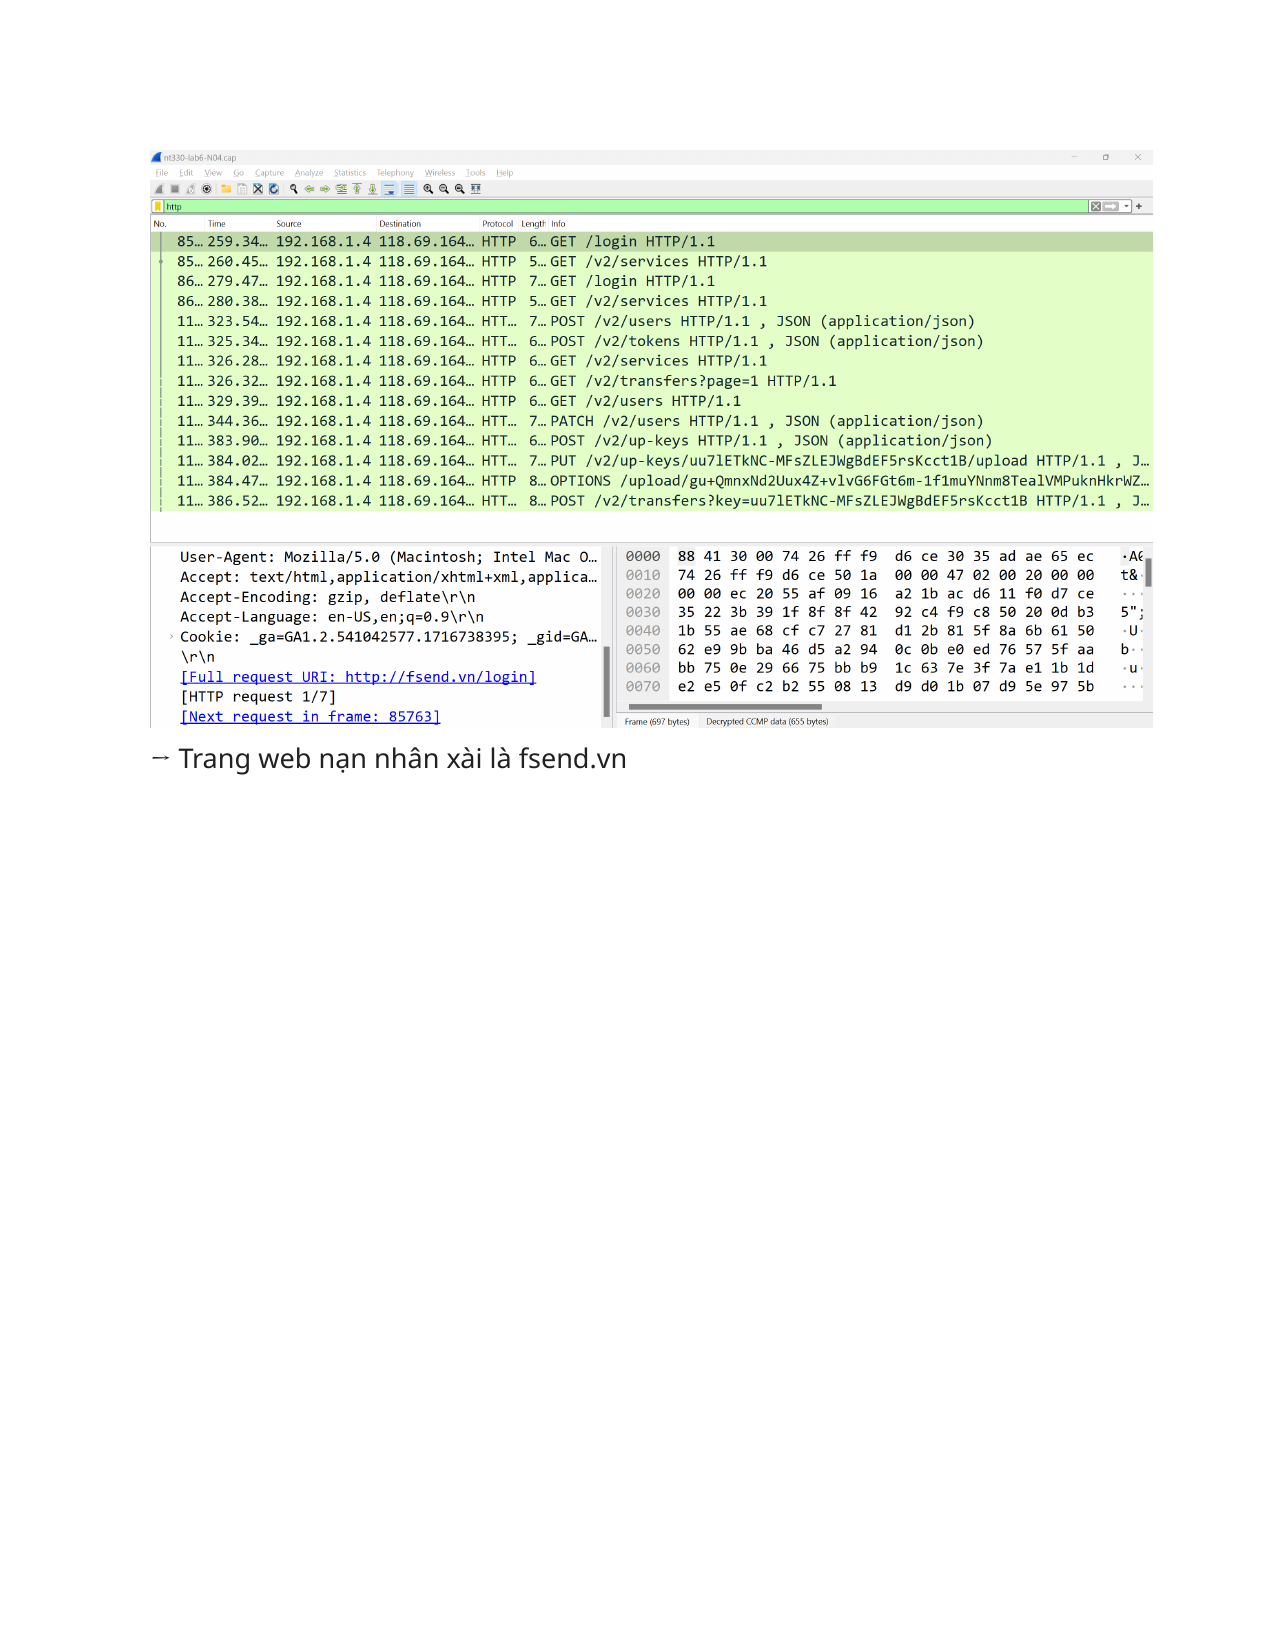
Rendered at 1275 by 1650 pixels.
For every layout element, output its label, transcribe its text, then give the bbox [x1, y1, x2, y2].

text → Trang web nạn nhân xài là fsend.vn [150, 740, 1125, 777]
picture [150, 150, 1154, 728]
